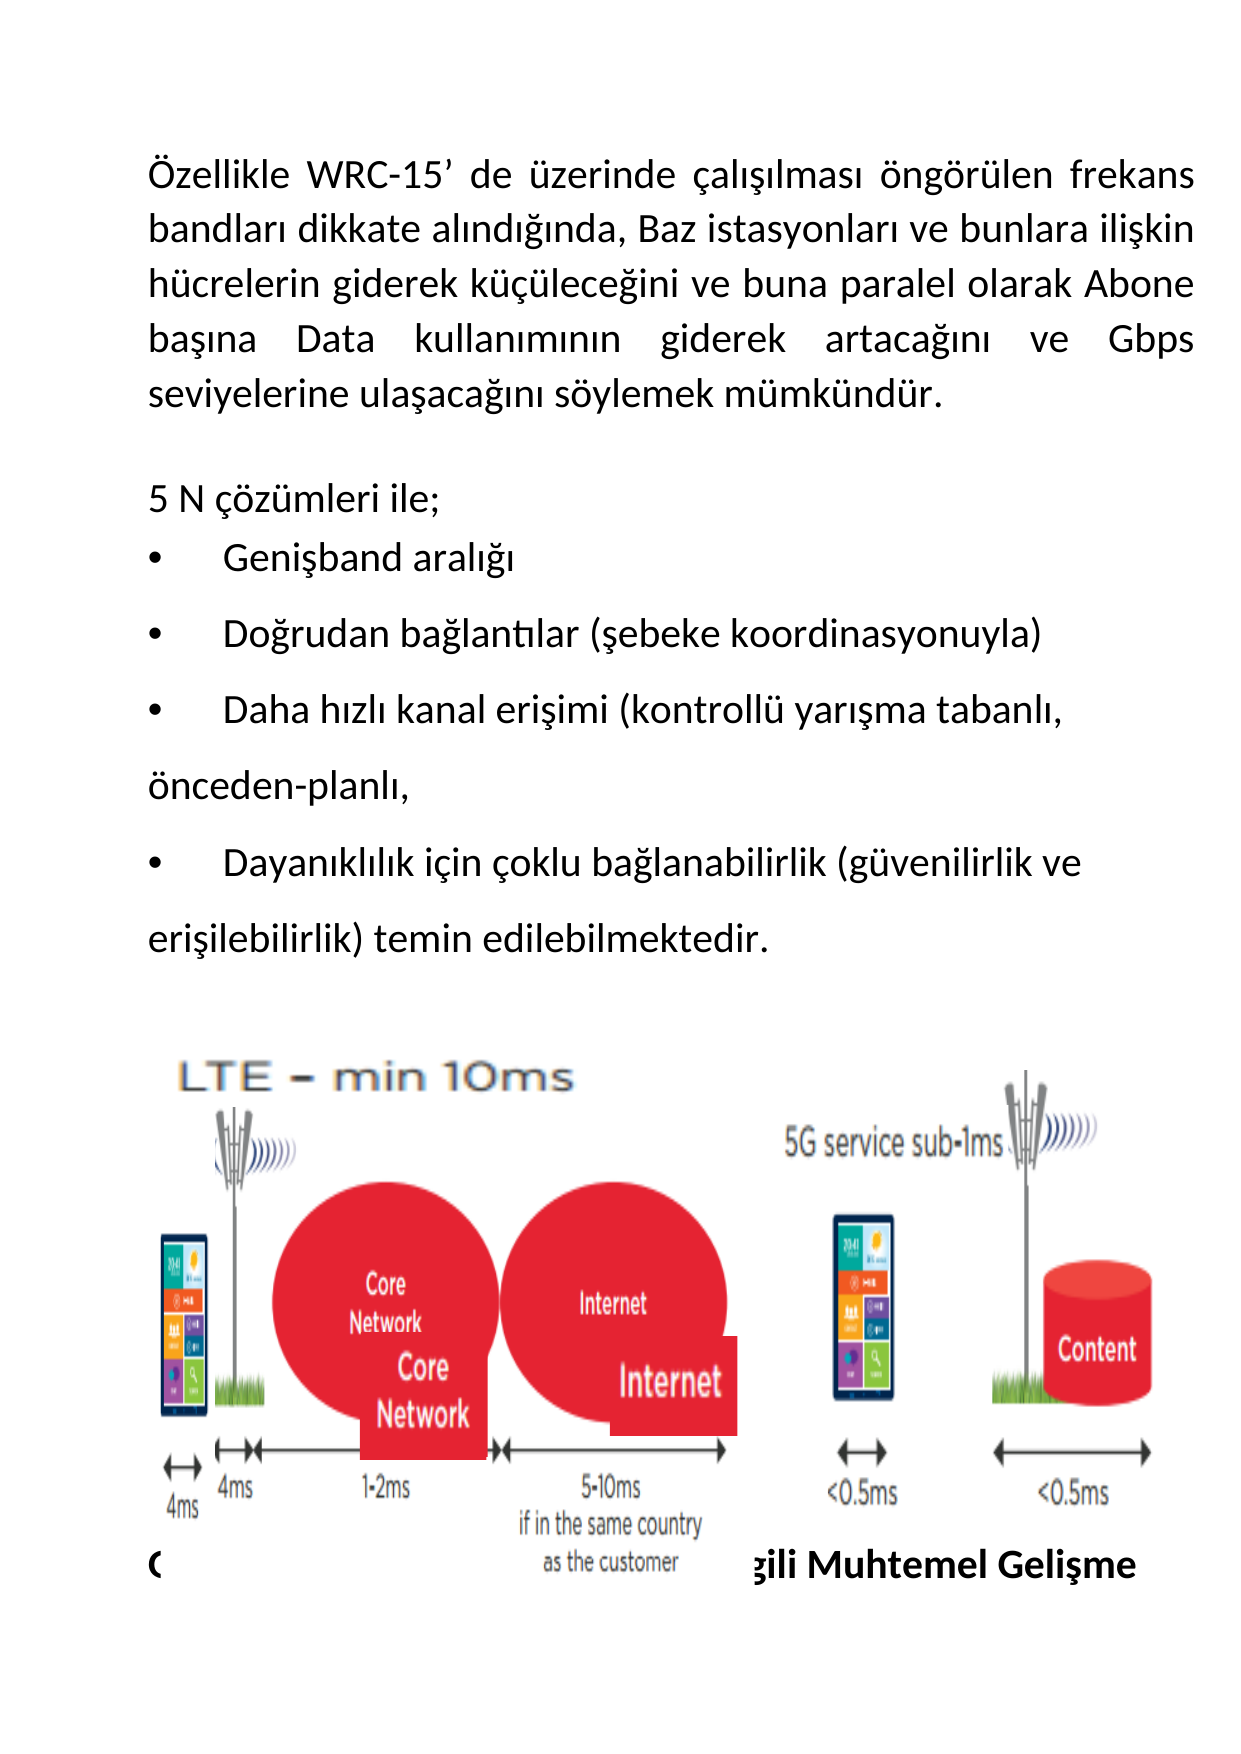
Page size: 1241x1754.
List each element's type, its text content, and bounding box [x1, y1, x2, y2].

text 5 N çözümleri ile; [148, 472, 1196, 523]
picture [777, 1070, 1176, 1537]
list Daha hızlı kanal erişimi (kontrollü yarışma tabanlı, önceden-planlı, [148, 683, 1196, 810]
list Genişband aralığı [148, 531, 1196, 581]
list Doğrudan bağlantılar (şebeke koordinasyonuyla) [148, 607, 1196, 658]
text Özellikle WRC-15’ de üzerinde çalışılması öngörülen frekans bandları dikkate alındığında, Baz istasyonları ve bunlara ilişkin hücrelerin giderek küçüleceğini ve buna paralel olarak Abone başına Data kullanımının giderek artacağını ve Gbps seviyelerine ulaşacağını söylemek mümkündür. [148, 148, 1196, 418]
picture [160, 1102, 755, 1626]
picture [174, 1034, 608, 1096]
list Dayanıklılık için çoklu bağlanabilirlik (güvenilirlik ve erişilebilirlik) temin edilebilmektedir. [148, 836, 1196, 963]
text Gecikme Süresinin Azaltılması İle İlgili Muhtemel Gelişme [755, 1538, 1196, 1589]
